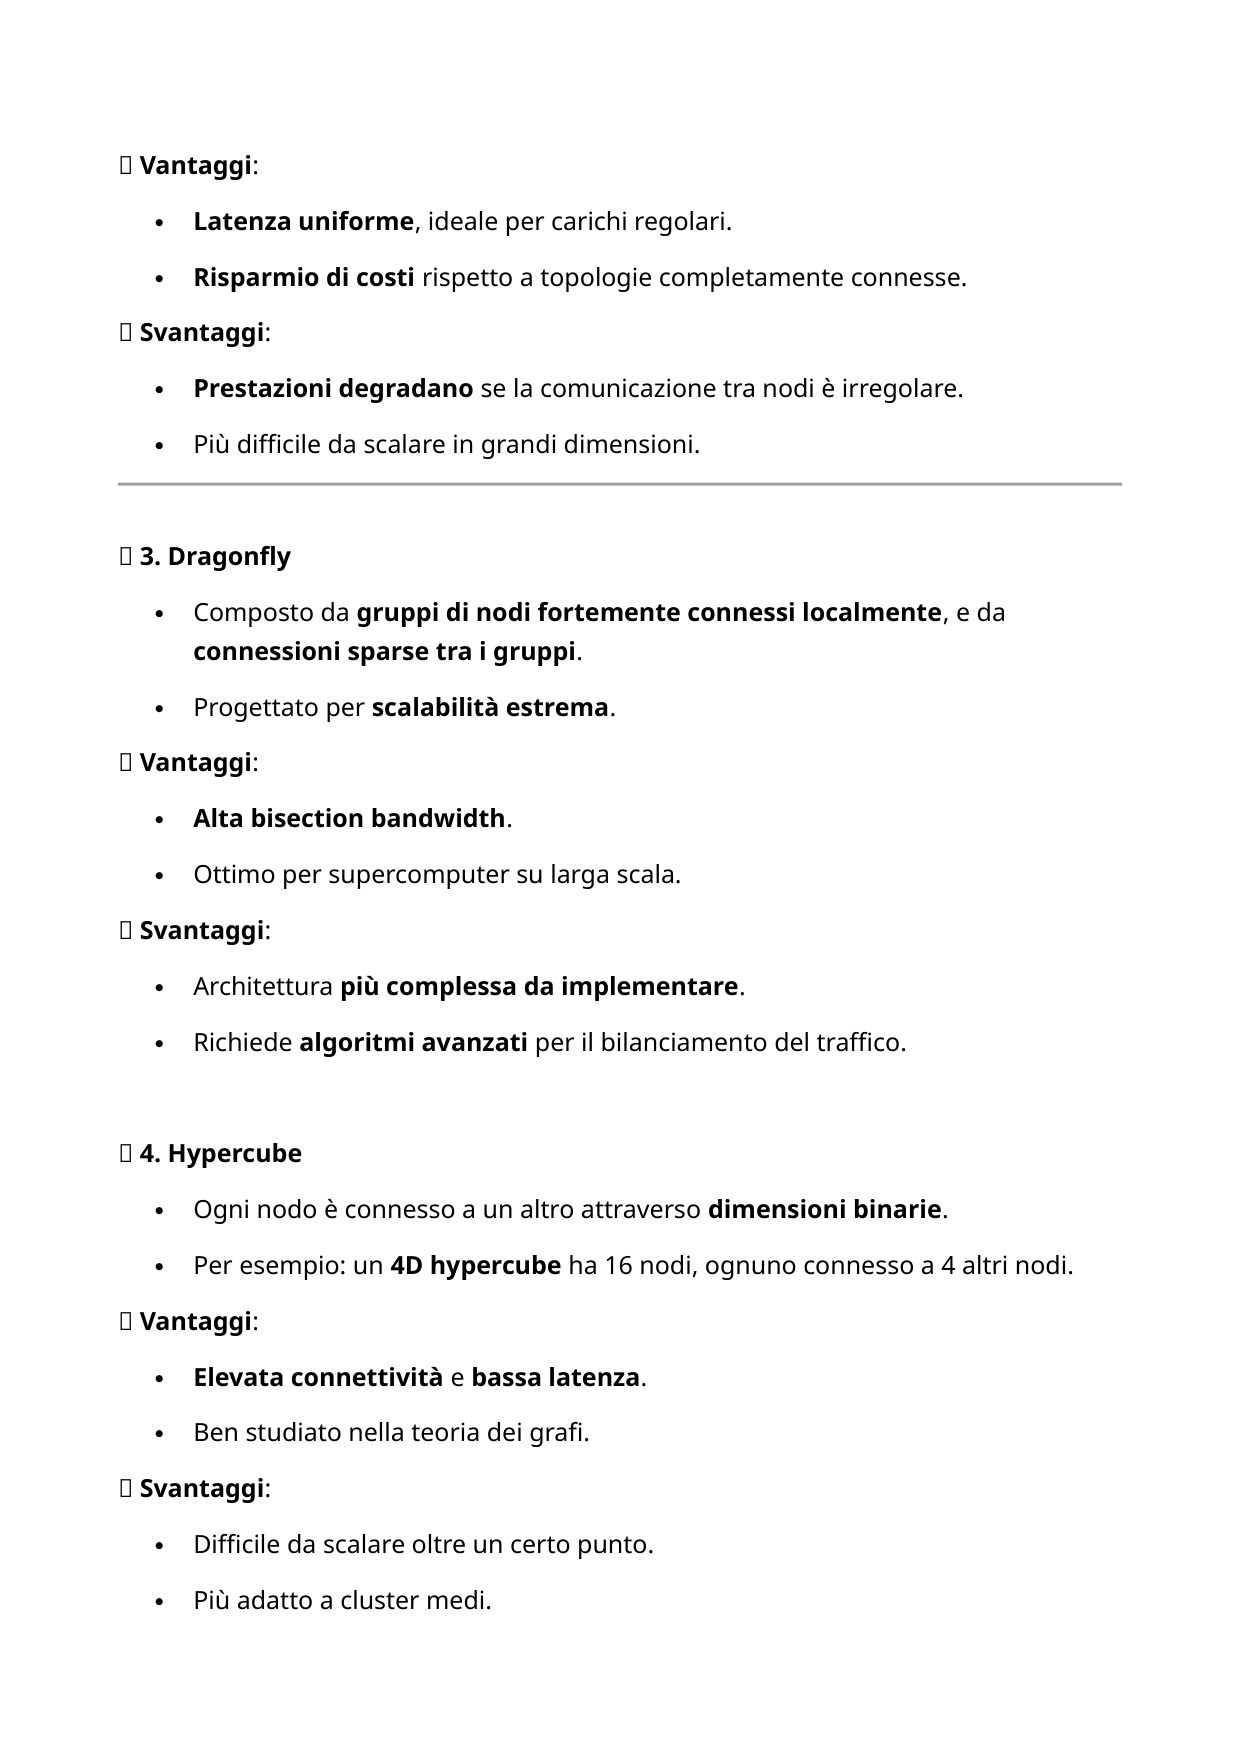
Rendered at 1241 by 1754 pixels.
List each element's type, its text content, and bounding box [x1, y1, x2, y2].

list Per esempio: un 4D hypercube ha 16 nodi, ognuno connesso a 4 altri nodi. [156, 1248, 1122, 1282]
list Composto da gruppi di nodi fortemente connessi localmente, e da connessioni sparse tra i gruppi. [156, 594, 1122, 667]
text 🔷 4. Hypercube [118, 1136, 1122, 1170]
list Architettura più complessa da implementare. [156, 968, 1122, 1002]
list Più adatto a cluster medi. [156, 1583, 1122, 1617]
list Risparmio di costi rispetto a topologie completamente connesse. [156, 259, 1122, 293]
list Elevata connettività e bassa latenza. [156, 1359, 1122, 1393]
list Richiede algoritmi avanzati per il bilanciamento del traffico. [156, 1024, 1122, 1058]
text 📌 Svantaggi: [118, 1471, 1122, 1505]
list Prestazioni degradano se la comunicazione tra nodi è irregolare. [156, 371, 1122, 405]
list Latenza uniforme, ideale per carichi regolari. [156, 203, 1122, 237]
list Progettato per scalabilità estrema. [156, 689, 1122, 723]
text 🐉 3. Dragonfly [118, 538, 1122, 572]
list Alta bisection bandwidth. [156, 801, 1122, 835]
text 📌 Vantaggi: [118, 148, 1122, 182]
text 📌 Vantaggi: [118, 745, 1122, 779]
list Ottimo per supercomputer su larga scala. [156, 857, 1122, 891]
text 📌 Svantaggi: [118, 913, 1122, 947]
text 📌 Vantaggi: [118, 1303, 1122, 1337]
list Difficile da scalare oltre un certo punto. [156, 1527, 1122, 1561]
text 📌 Svantaggi: [118, 315, 1122, 349]
list Più difficile da scalare in grandi dimensioni. [156, 427, 1122, 461]
list Ogni nodo è connesso a un altro attraverso dimensioni binarie. [156, 1192, 1122, 1226]
list Ben studiato nella teoria dei grafi. [156, 1415, 1122, 1449]
